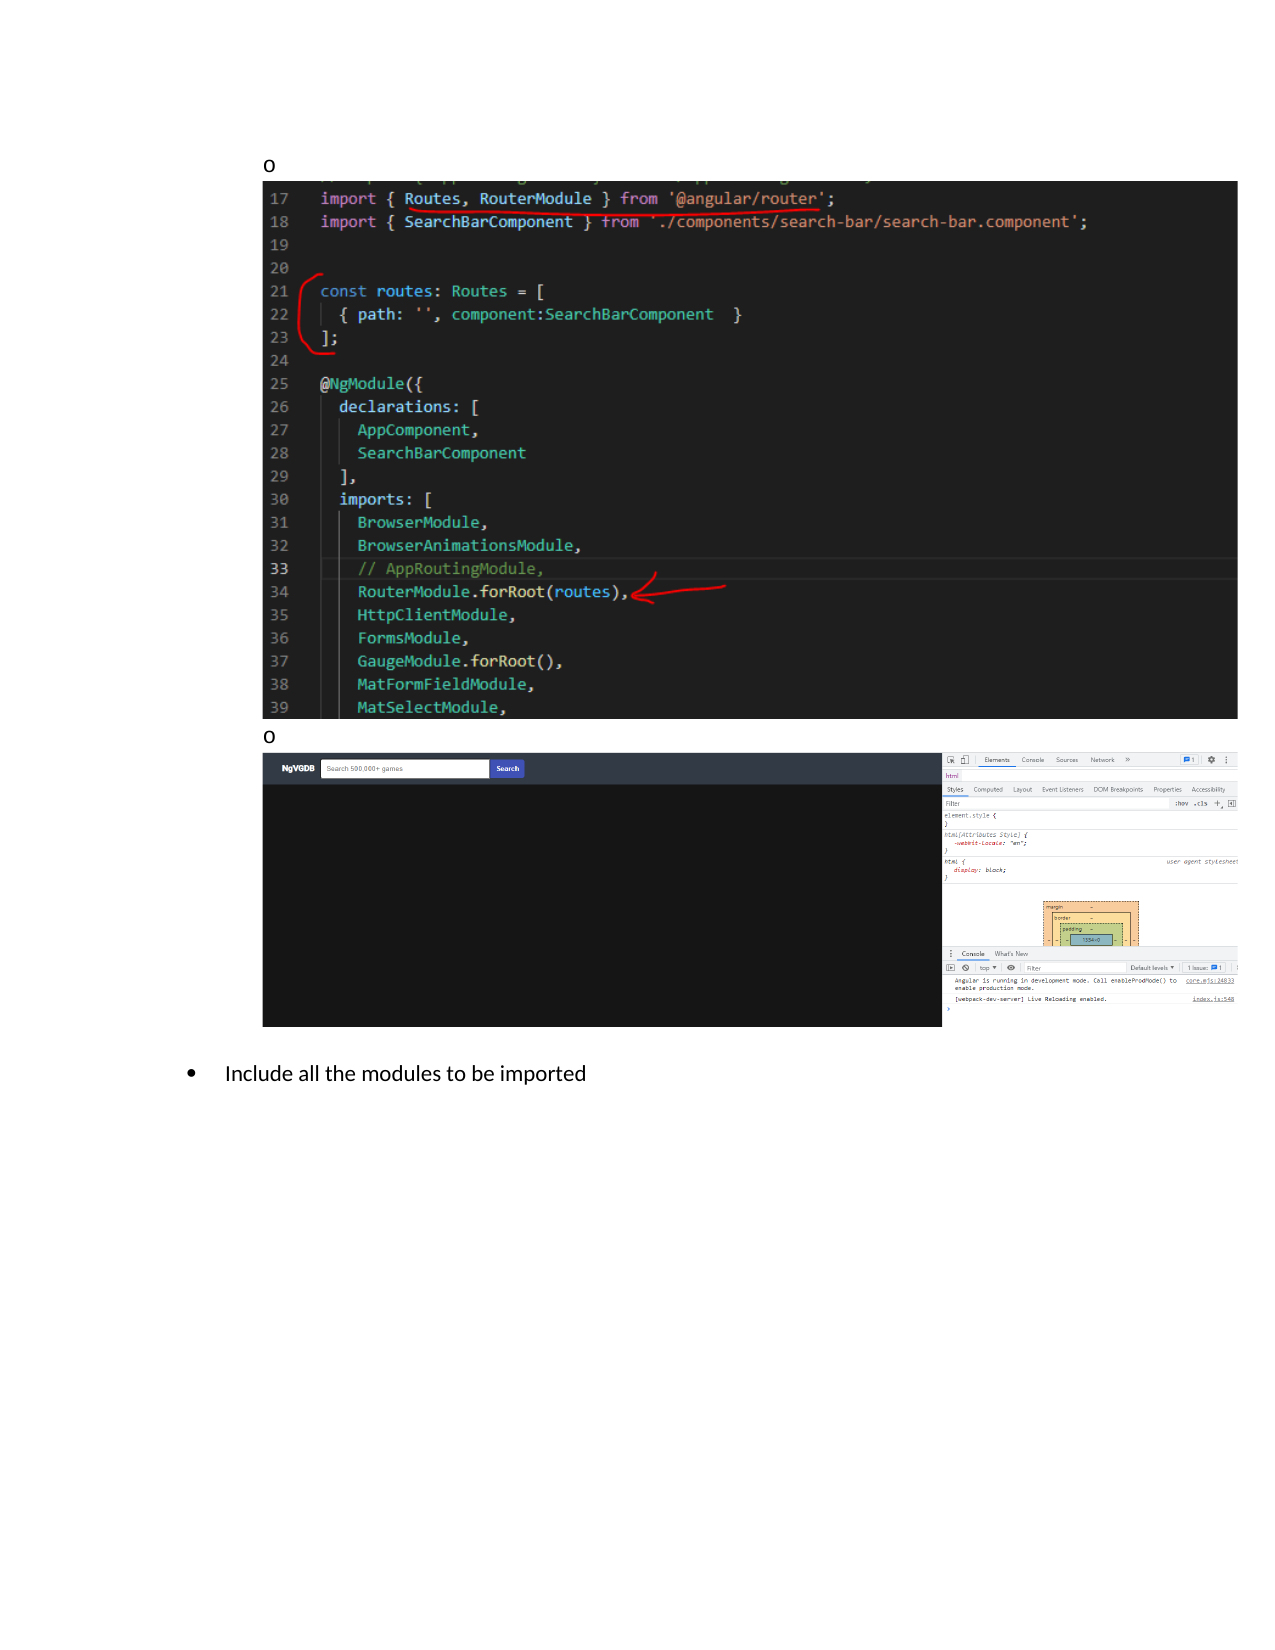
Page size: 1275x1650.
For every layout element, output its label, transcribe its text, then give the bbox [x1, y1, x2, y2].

picture [262, 181, 1238, 719]
list Include all the modules to be imported [187, 1059, 1125, 1087]
picture [262, 752, 1238, 1027]
